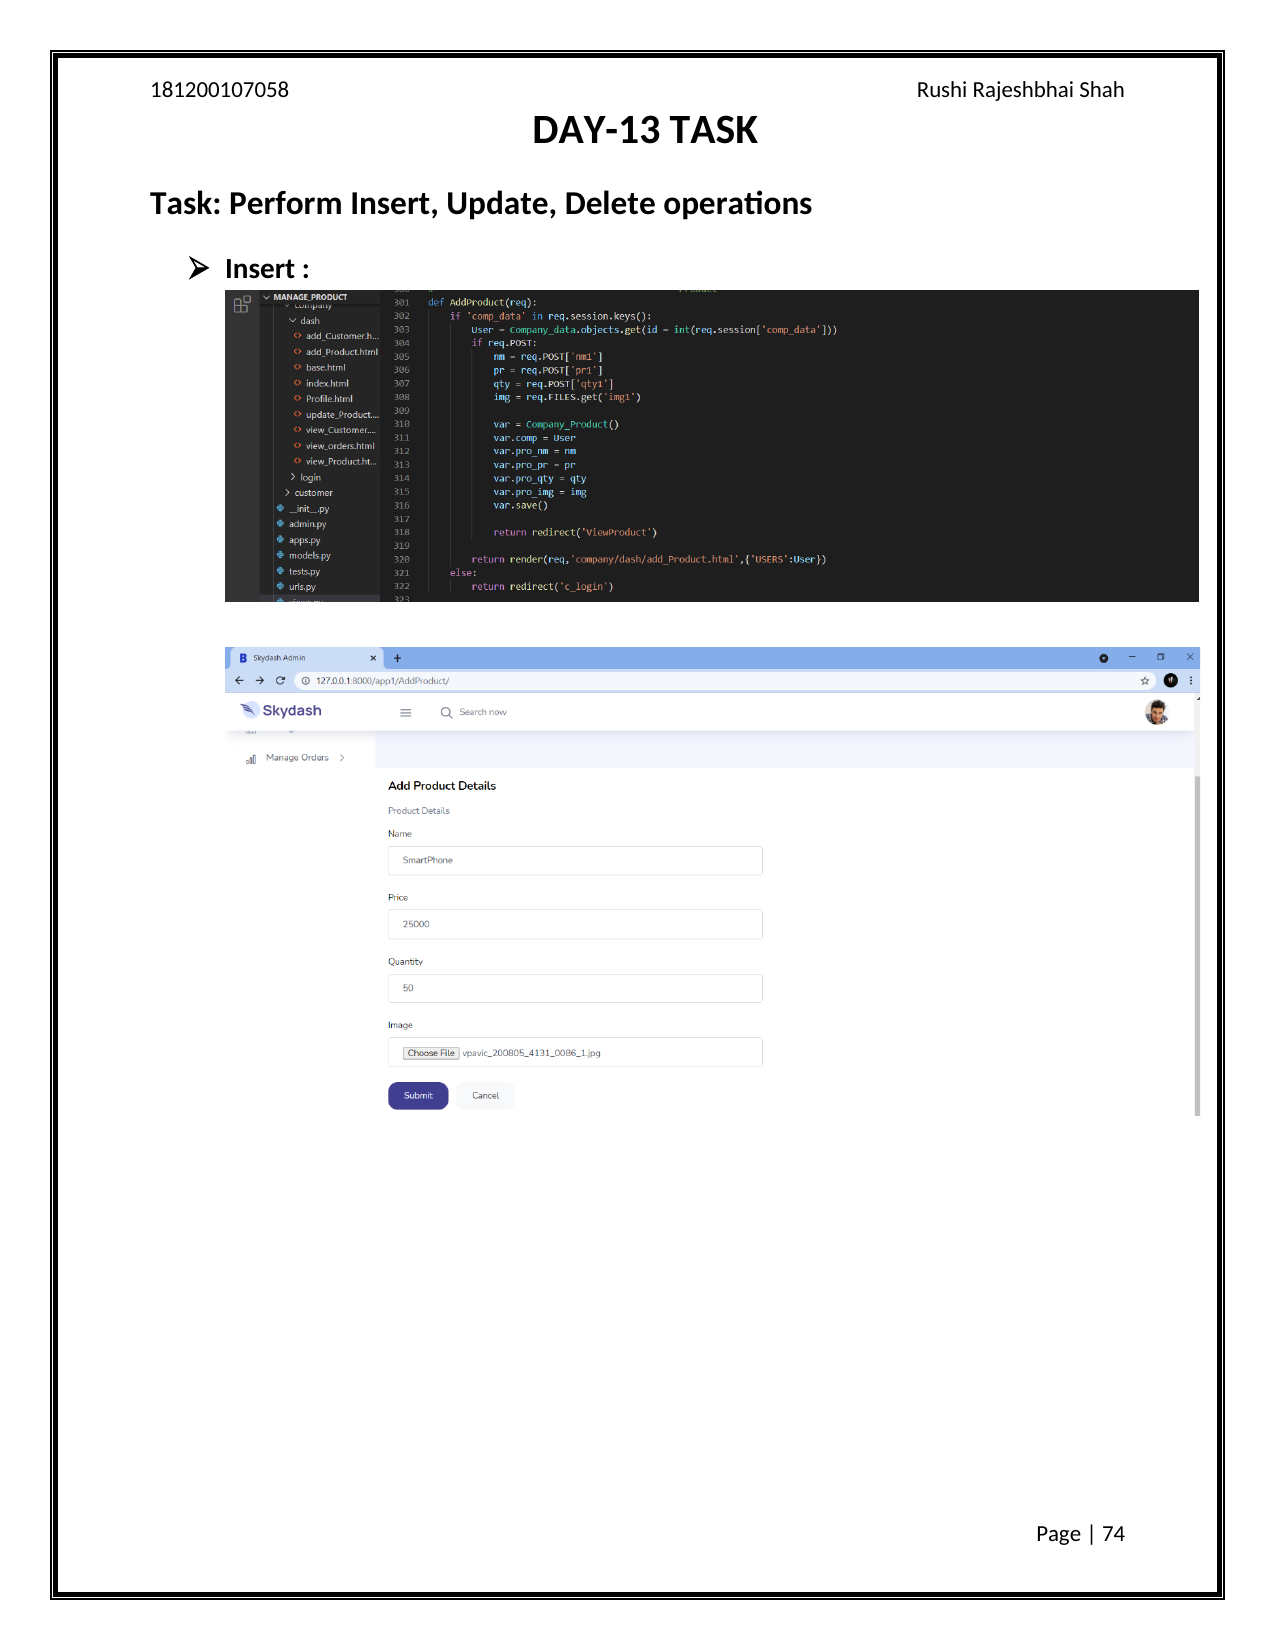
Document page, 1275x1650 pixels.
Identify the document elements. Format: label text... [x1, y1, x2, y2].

text Task: Perform Insert, Update, Delete operations [150, 182, 1125, 223]
picture [225, 647, 1200, 1116]
text DAY-13 TASK [165, 103, 1125, 154]
picture [225, 290, 1199, 602]
list Insert : [187, 250, 1125, 286]
